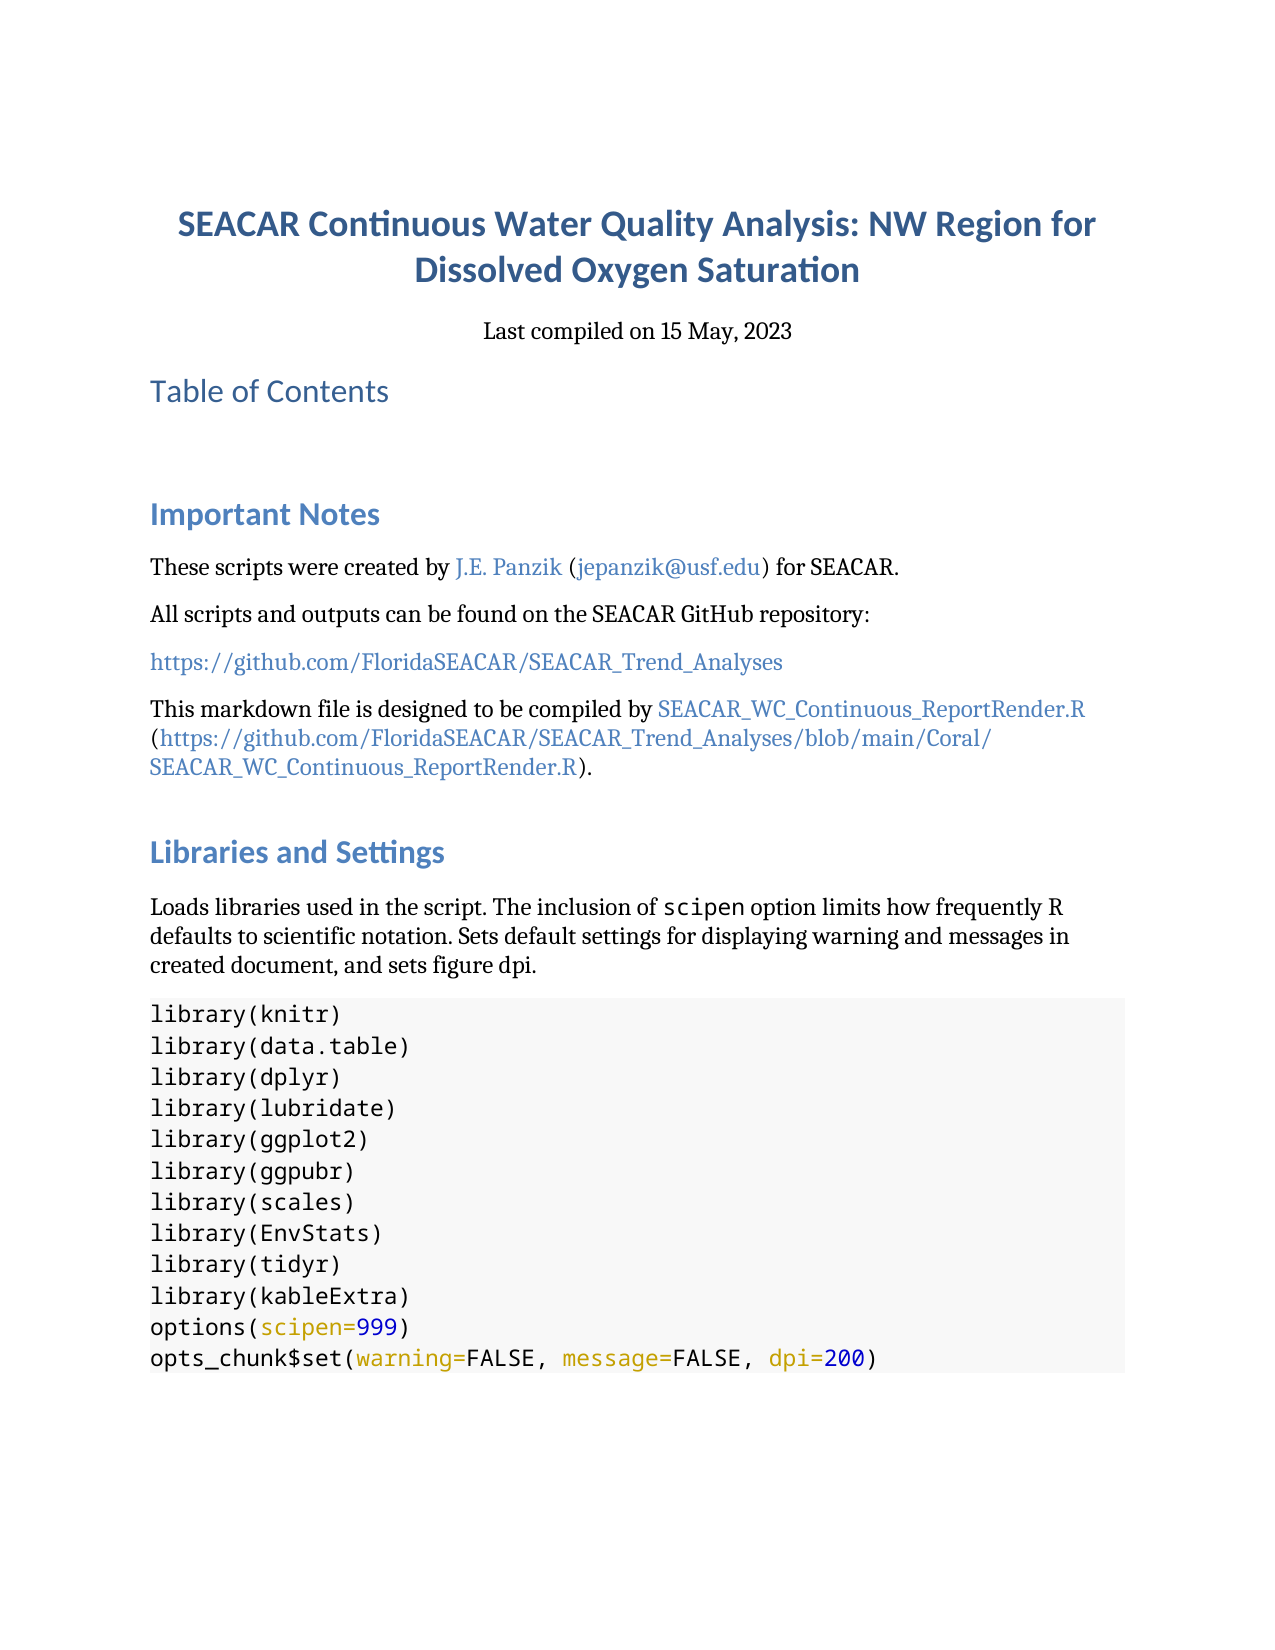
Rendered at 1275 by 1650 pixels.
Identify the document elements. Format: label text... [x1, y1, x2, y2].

subtitle Important Notes [150, 493, 1125, 534]
text Loads libraries used in the script. The inclusion of scipen option limits how frequently R defaults to scientific notation. Sets default settings for displaying warning and messages in created document, and sets figure dpi. [150, 891, 1125, 979]
text These scripts were created by J.E. Panzik (jepanzik@usf.edu) for SEACAR. [150, 553, 1125, 581]
text Last compiled on 15 May, 2023 [150, 317, 1125, 345]
title SEACAR Continuous Water Quality Analysis: NW Region for Dissolved Oxygen Saturation [150, 200, 1125, 292]
text https://github.com/FloridaSEACAR/SEACAR_Trend_Analyses [150, 648, 1125, 676]
text This markdown file is designed to be compiled by SEACAR_WC_Continuous_ReportRender.R (https://github.com/FloridaSEACAR/SEACAR_Trend_Analyses/blob/main/Coral/SEACAR_WC_Continuous_ReportRender.R). [150, 695, 1125, 781]
text All scripts and outputs can be found on the SEACAR GitHub repository: [150, 600, 1125, 629]
text library(knitr) library(data.table) library(dplyr) library(lubridate) library(ggplot2) library(ggpubr) library(scales) library(EnvStats) library(tidyr) library(kableExtra) options(scipen=999) opts_chunk$set(warning=FALSE, message=FALSE, dpi=200) [150, 998, 1125, 1373]
subtitle Libraries and Settings [150, 831, 1125, 872]
